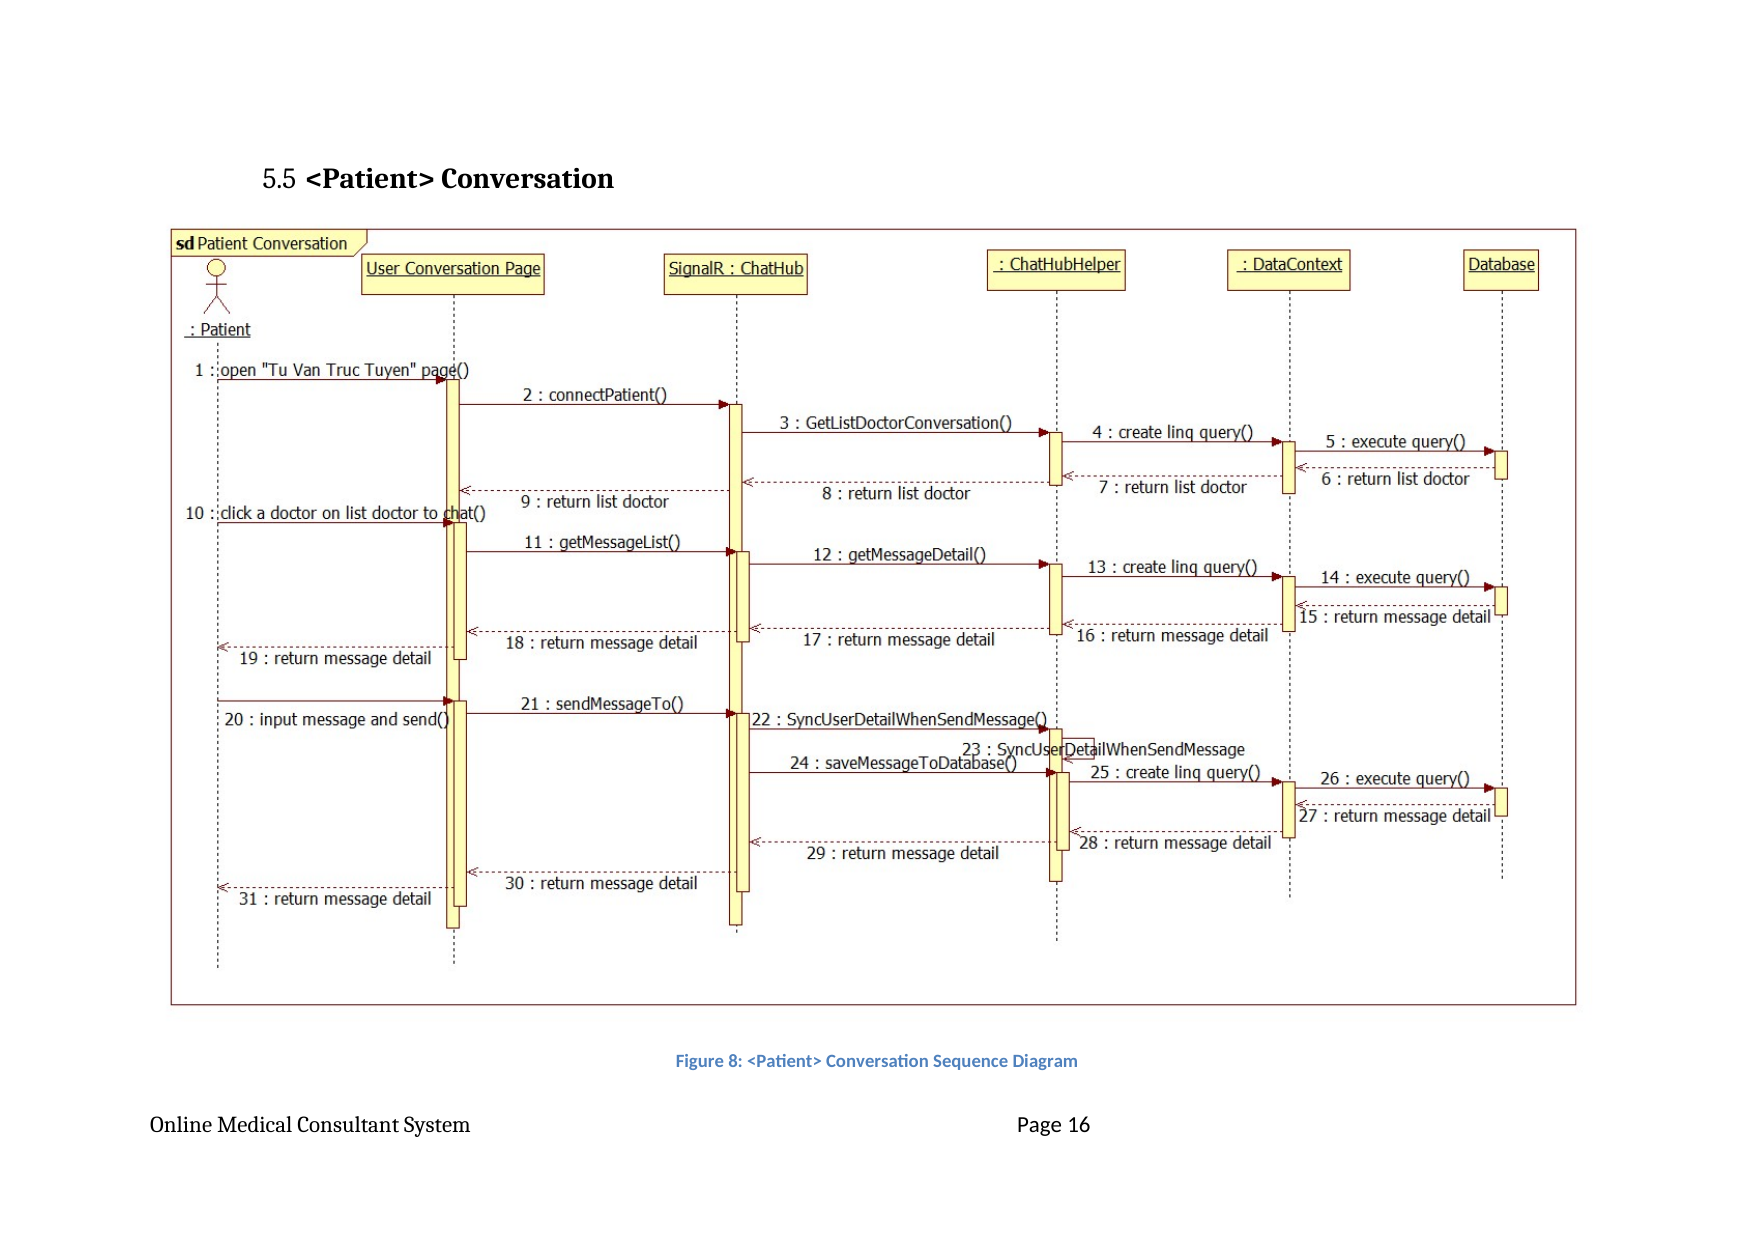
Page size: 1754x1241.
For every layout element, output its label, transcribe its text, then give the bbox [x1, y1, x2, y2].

subtitle <Patient> Conversation [262, 162, 1604, 196]
picture [150, 208, 1596, 1025]
